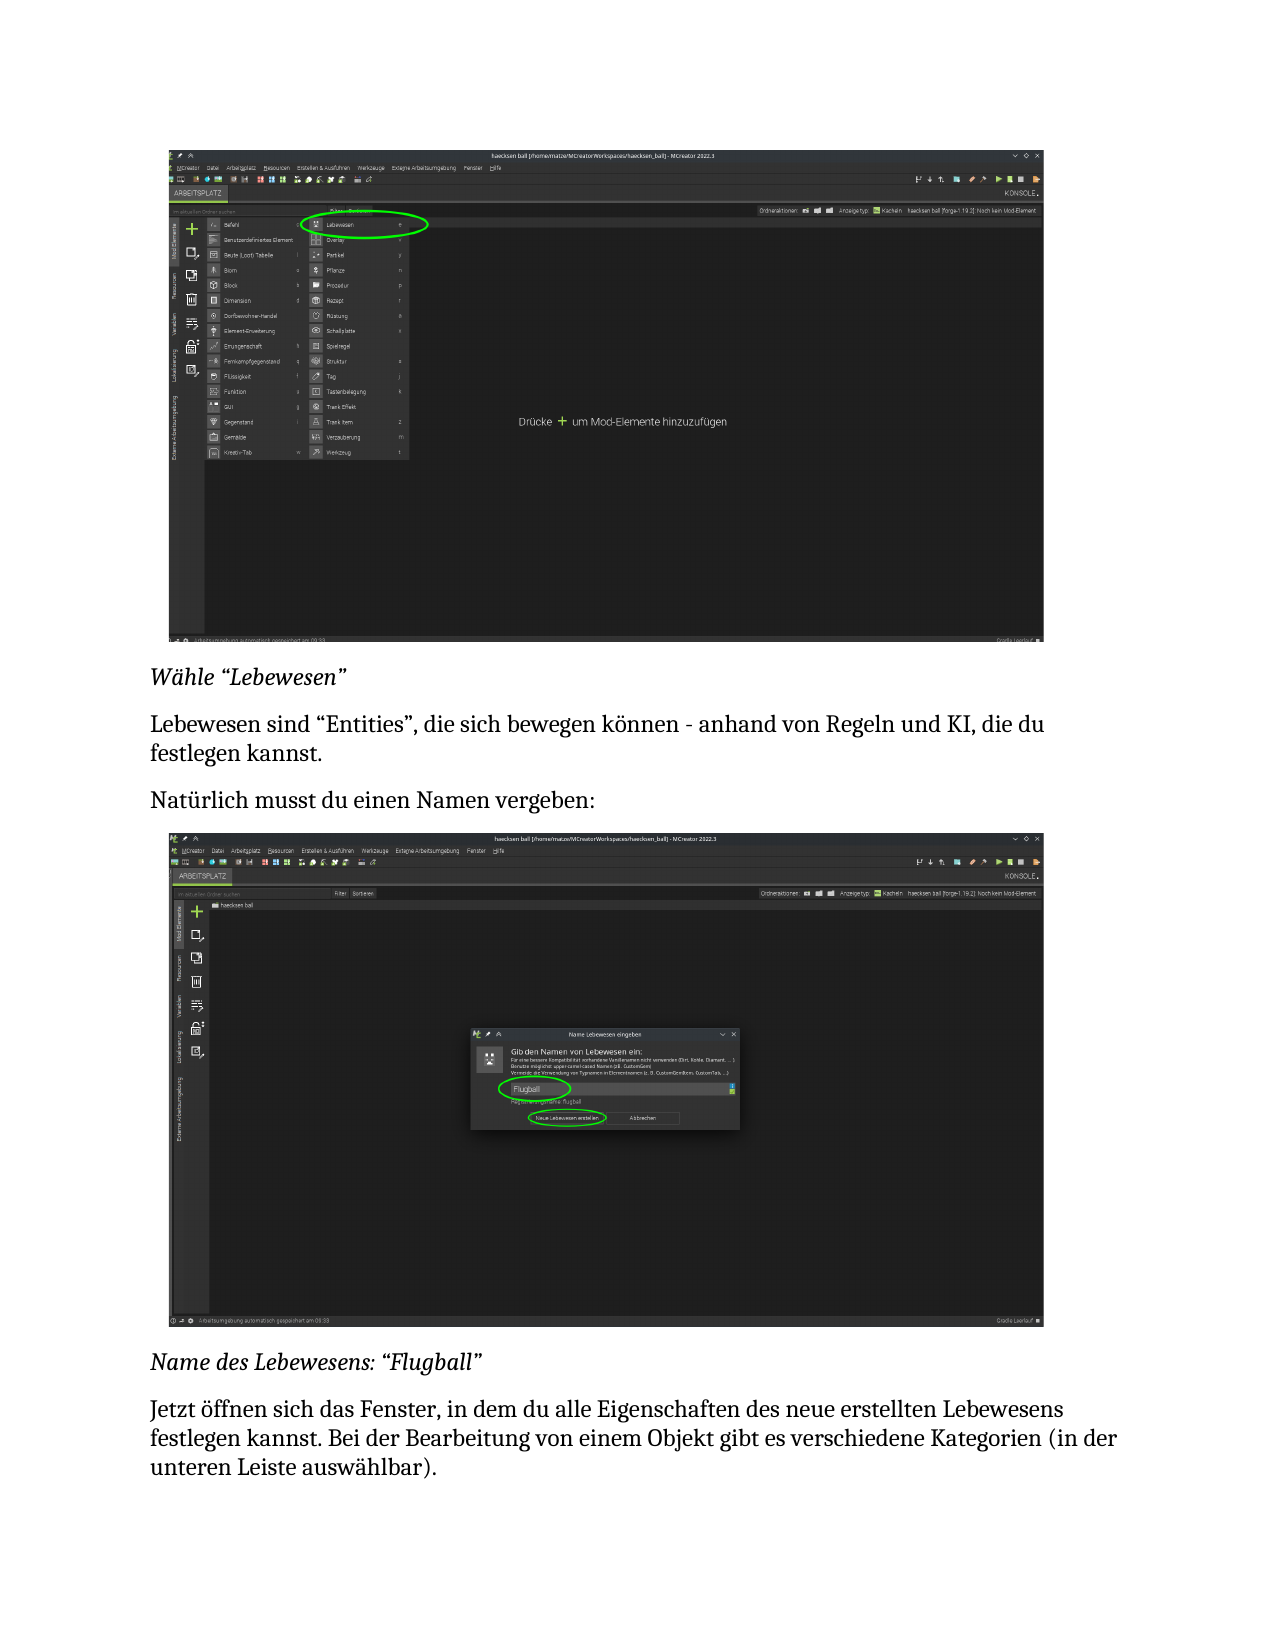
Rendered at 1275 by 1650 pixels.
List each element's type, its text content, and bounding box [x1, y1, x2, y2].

picture [168, 150, 1044, 642]
text Wähle “Lebewesen” [150, 662, 1125, 691]
text Natürlich musst du einen Namen vergeben: [150, 786, 1125, 815]
picture [168, 833, 1044, 1327]
text Name des Lebewesens: “Flugball” [150, 1347, 1125, 1376]
text Lebewesen sind “Entities”, die sich bewegen können - anhand von Regeln und KI, die du festlegen kannst. [150, 710, 1125, 767]
text Jetzt öffnen sich das Fenster, in dem du alle Eigenschaften des neue erstellten Lebewesens festlegen kannst. Bei der Bearbeitung von einem Objekt gibt es verschiedene Kategorien (in der unteren Leiste auswählbar). [150, 1395, 1125, 1481]
